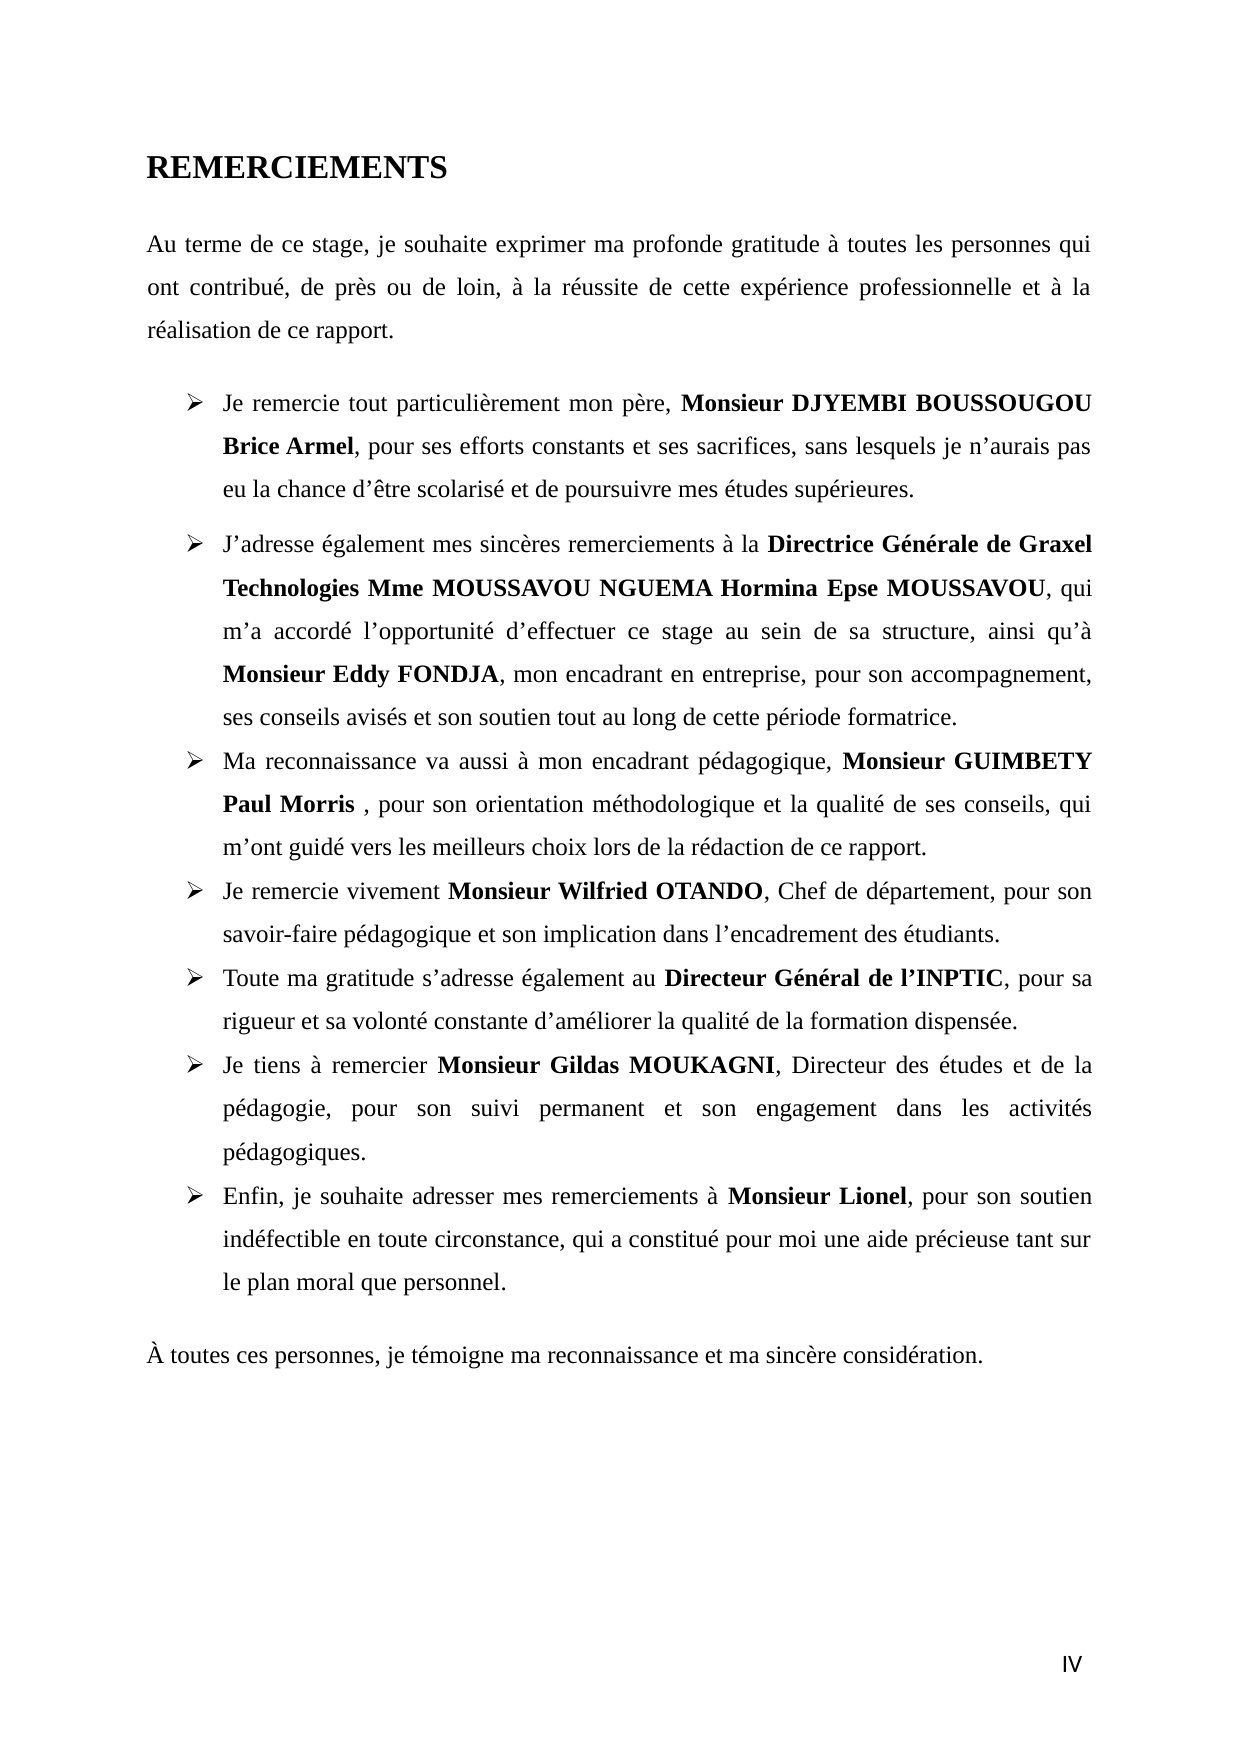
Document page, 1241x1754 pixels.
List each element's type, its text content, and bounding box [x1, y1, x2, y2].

list Je remercie vivement Monsieur Wilfried OTANDO, Chef de département, pour son savoir-faire pédagogique et son implication dans l’encadrement des étudiants. [185, 876, 1093, 948]
list J’adresse également mes sincères remerciements à la Directrice Générale de Graxel Technologies Mme MOUSSAVOU NGUEMA Hormina Epse MOUSSAVOU, qui m’a accordé l’opportunité d’effectuer ce stage au sein de sa structure, ainsi qu’à Monsieur Eddy FONDJA, mon encadrant en entreprise, pour son accompagnement, ses conseils avisés et son soutien tout au long de cette période formatrice. [185, 529, 1093, 731]
list Je remercie tout particulièrement mon père, Monsieur DJYEMBI BOUSSOUGOU Brice Armel, pour ses efforts constants et ses sacrifices, sans lesquels je n’aurais pas eu la chance d’être scolarisé et de poursuivre mes études supérieures. [185, 388, 1093, 503]
text À toutes ces personnes, je témoigne ma reconnaissance et ma sincère considération. [146, 1340, 1093, 1369]
text Au terme de ce stage, je souhaite exprimer ma profonde gratitude à toutes les personnes qui ont contribué, de près ou de loin, à la réussite de cette expérience professionnelle et à la réalisation de ce rapport. [146, 229, 1093, 344]
list Toute ma gratitude s’adresse également au Directeur Général de l’INPTIC, pour sa rigueur et sa volonté constante d’améliorer la qualité de la formation dispensée. [185, 963, 1093, 1035]
list Ma reconnaissance va aussi à mon encadrant pédagogique, Monsieur GUIMBETY Paul Morris , pour son orientation méthodologique et la qualité de ses conseils, qui m’ont guidé vers les meilleurs choix lors de la rédaction de ce rapport. [185, 746, 1093, 861]
list Enfin, je souhaite adresser mes remerciements à Monsieur Lionel, pour son soutien indéfectible en toute circonstance, qui a constitué pour moi une aide précieuse tant sur le plan moral que personnel. [185, 1181, 1093, 1296]
subtitle REMERCIEMENTS [146, 148, 1093, 186]
list Je tiens à remercier Monsieur Gildas MOUKAGNI, Directeur des études et de la pédagogie, pour son suivi permanent et son engagement dans les activités pédagogiques. [185, 1050, 1093, 1165]
